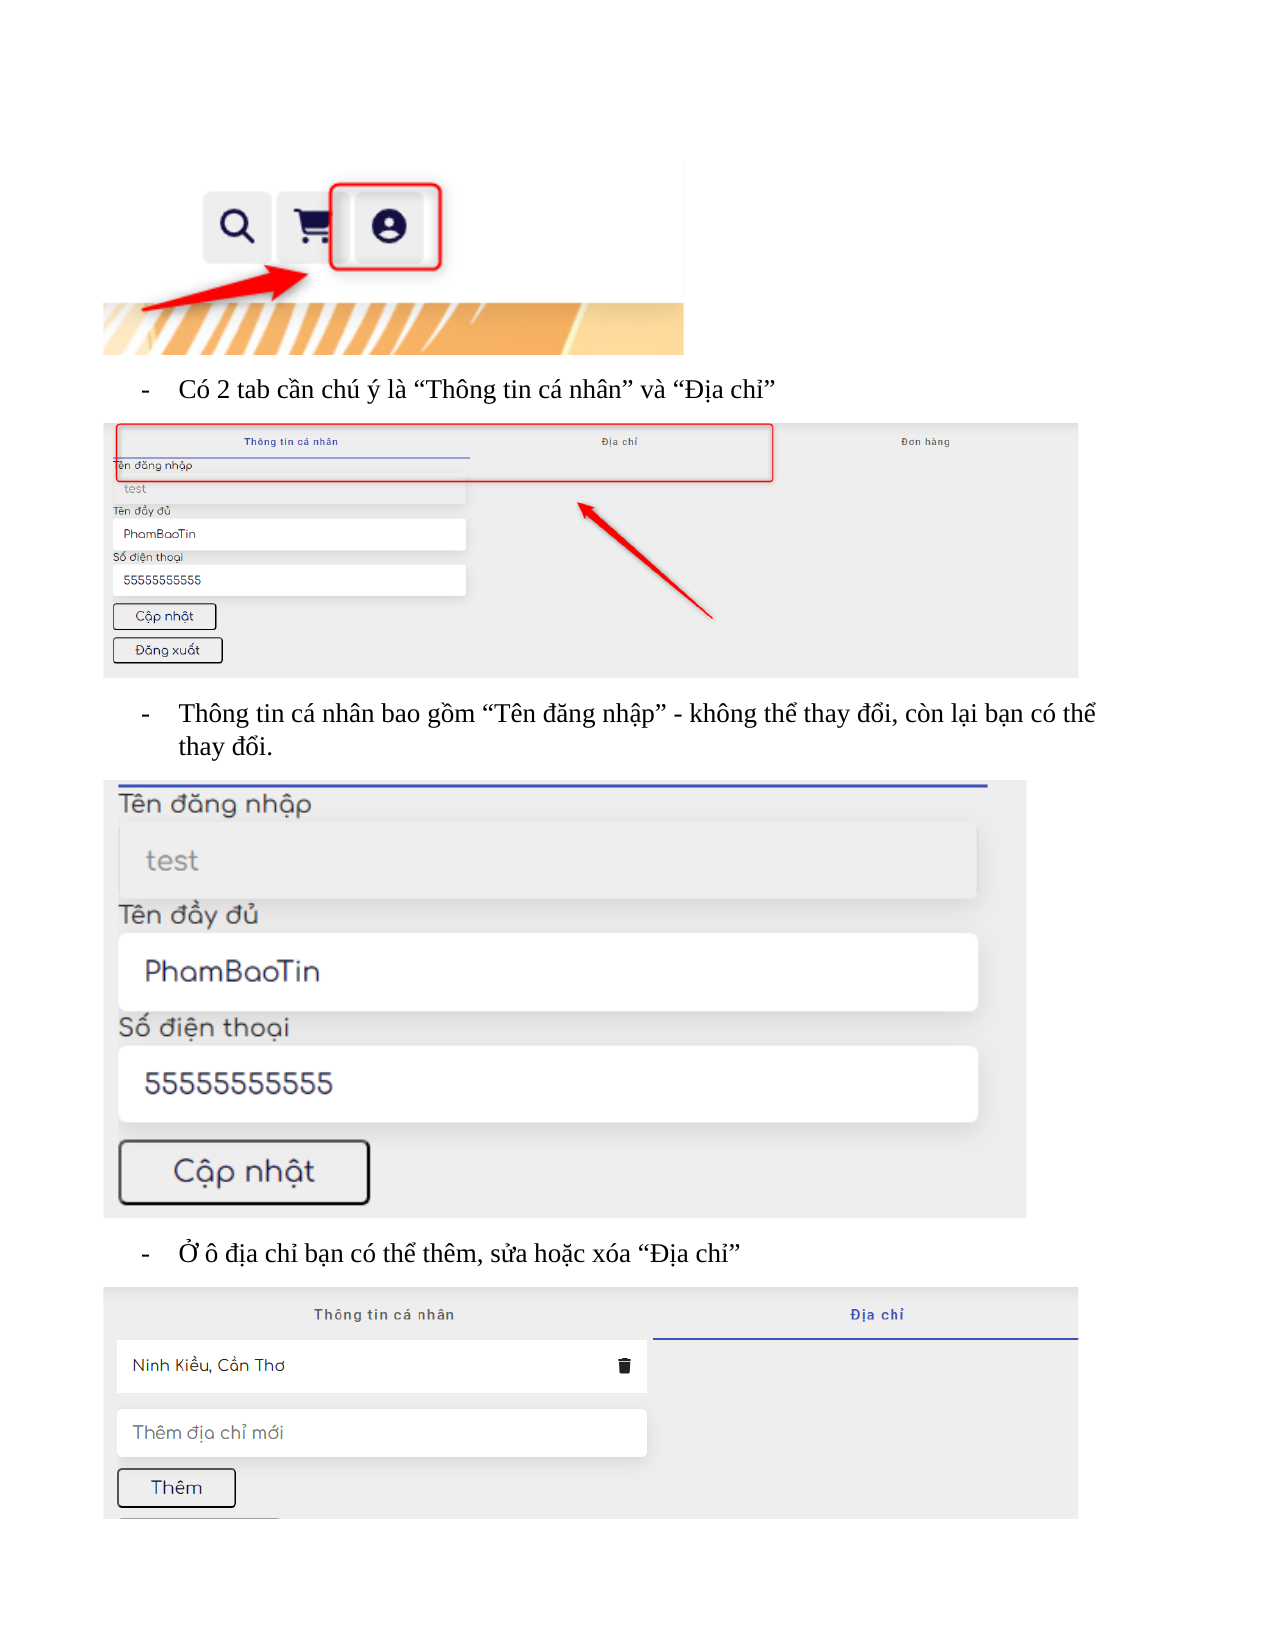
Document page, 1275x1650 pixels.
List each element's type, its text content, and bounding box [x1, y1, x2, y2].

list Thông tin cá nhân bao gồm “Tên đăng nhập” - không thể thay đổi, còn lại bạn có thể thay đổi. [141, 697, 1125, 761]
picture [103, 780, 1027, 1218]
picture [103, 423, 1079, 678]
picture [103, 162, 687, 355]
list Ở ô địa chỉ bạn có thể thêm, sửa hoặc xóa “Địa chỉ” [141, 1237, 1125, 1268]
list Có 2 tab cần chú ý là “Thông tin cá nhân” và “Địa chỉ” [141, 373, 1125, 404]
picture [103, 1287, 1079, 1519]
